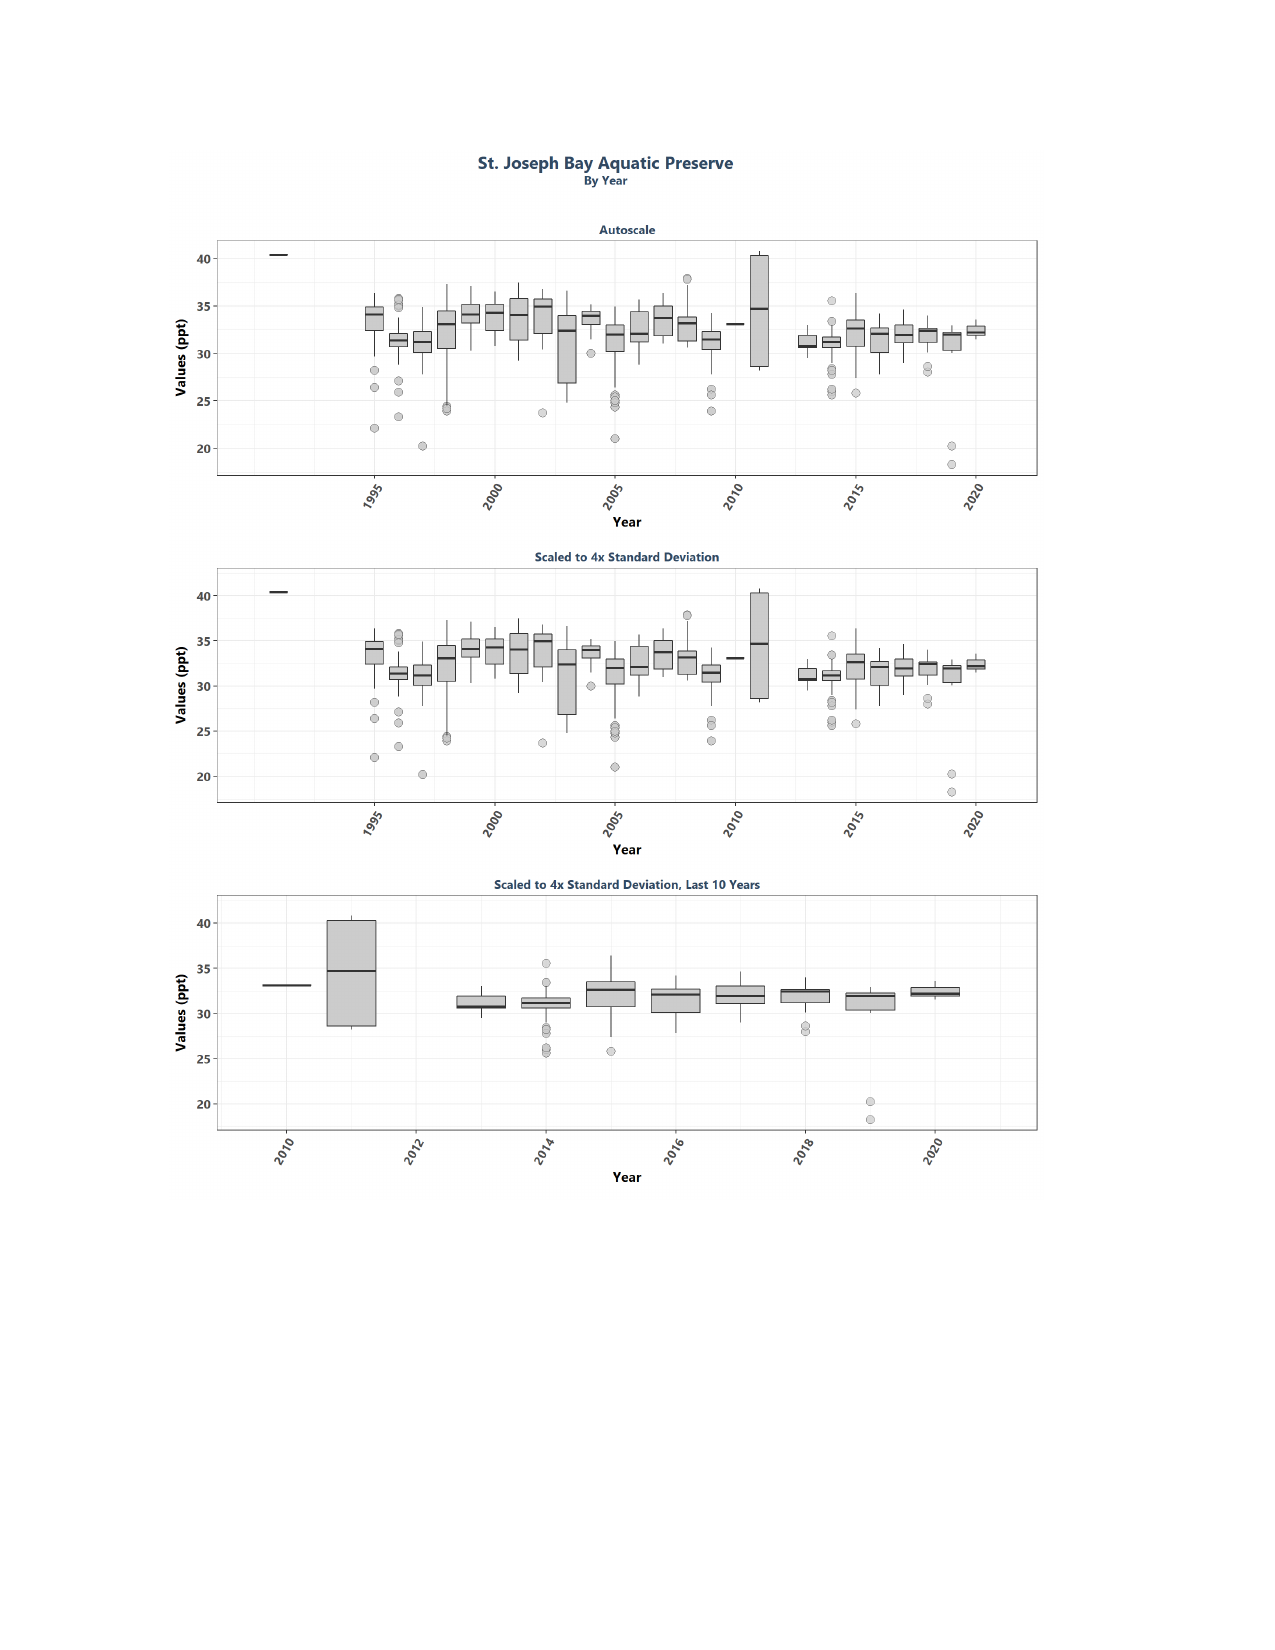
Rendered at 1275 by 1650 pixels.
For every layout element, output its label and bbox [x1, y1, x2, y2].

picture [168, 150, 1044, 1200]
